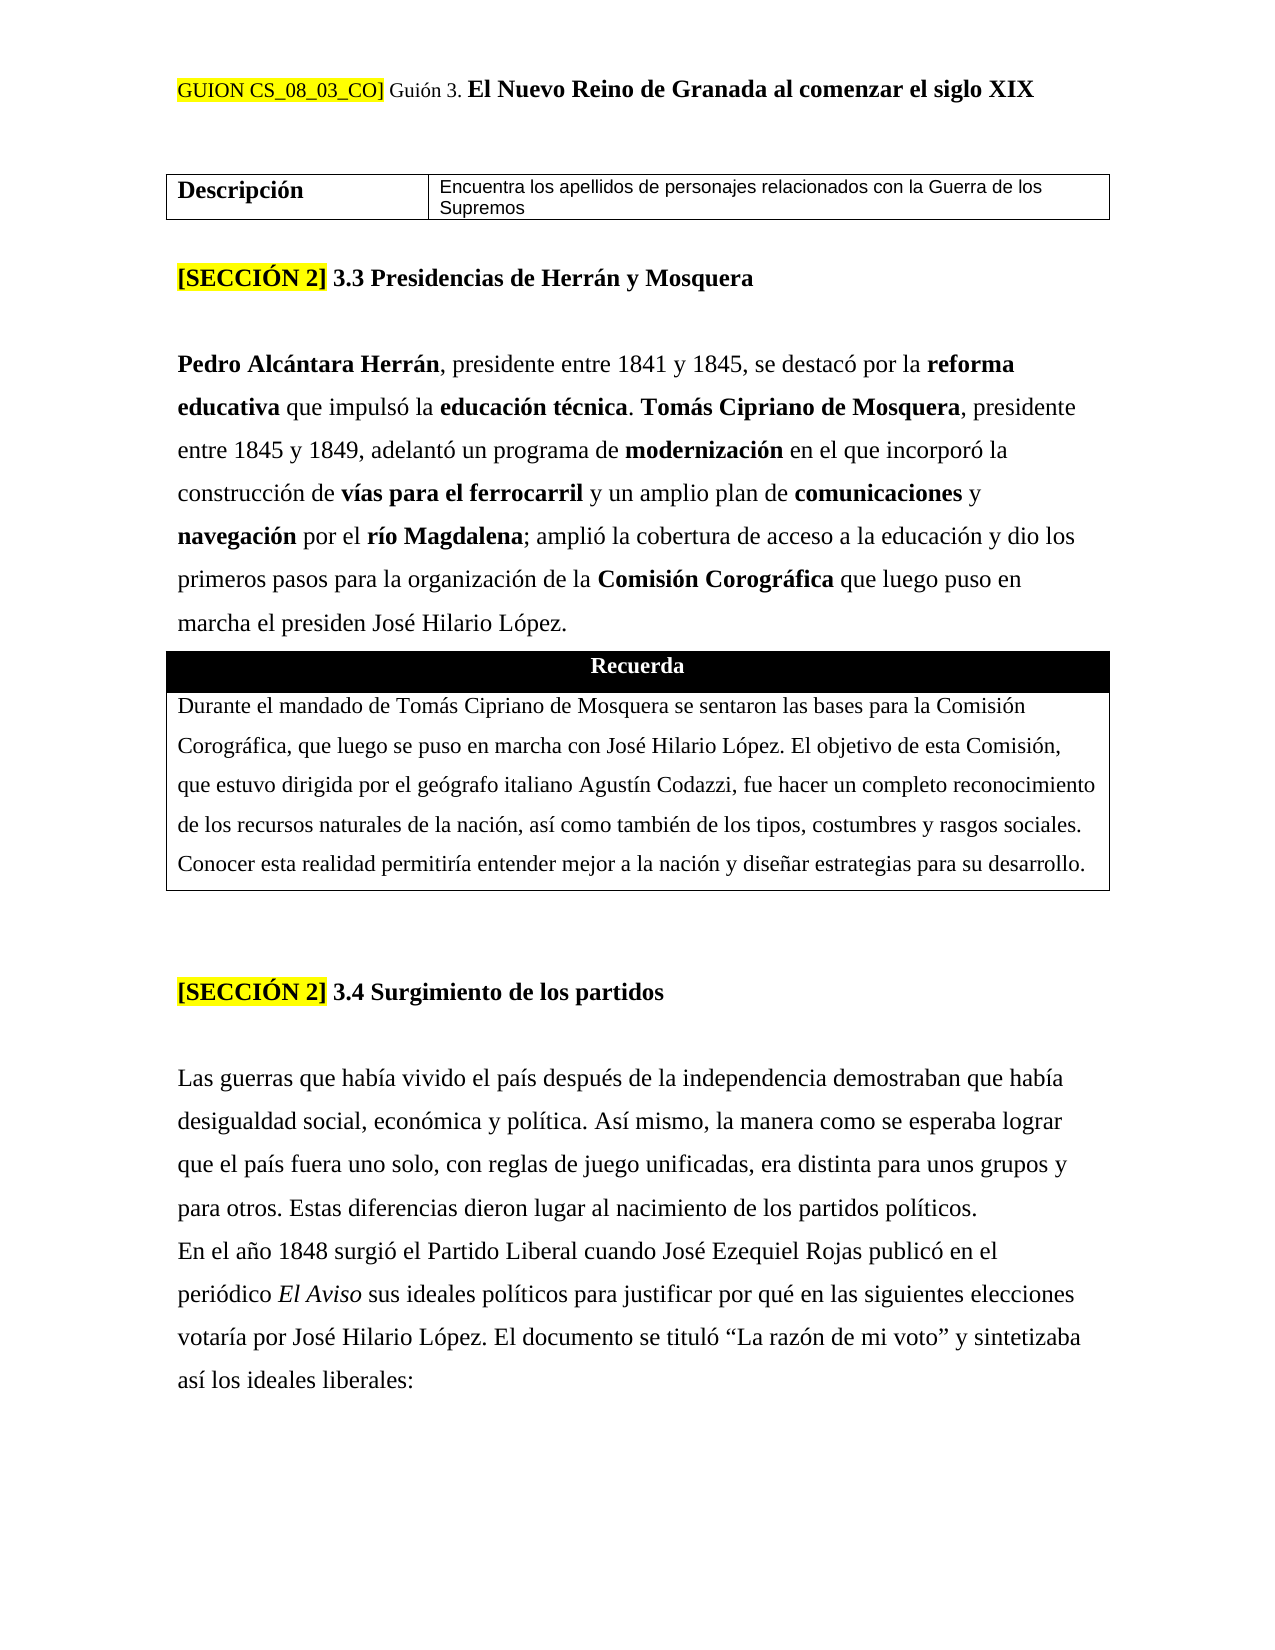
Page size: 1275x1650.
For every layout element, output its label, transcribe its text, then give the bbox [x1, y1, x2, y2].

text [SECCIÓN 2] 3.3 Presidencias de Herrán y Mosquera [327, 263, 1098, 291]
table_header Recuerda [167, 652, 1109, 691]
text Las guerras que había vivido el país después de la independencia demostraban que había desigualdad social, económica y política. Así mismo, la manera como se esperaba lograr que el país fuera uno solo, con reglas de juego unificadas, era distinta para unos grupos y para otros. Estas diferencias dieron lugar al nacimiento de los partidos políticos. [177, 1063, 1098, 1221]
table_cell Encuentra los apellidos de personajes relacionados con la Guerra de los Supremos [429, 175, 1109, 218]
text En el año 1848 surgió el Partido Liberal cuando José Ezequiel Rojas publicó en el periódico El Aviso sus ideales políticos para justificar por qué en las siguientes elecciones votaría por José Hilario López. El documento se tituló “La razón de mi voto” y sintetizaba así los ideales liberales: [177, 1236, 1098, 1394]
table_cell Durante el mandado de Tomás Cipriano de Mosquera se sentaron las bases para la Comisión Corográfica, que luego se puso en marcha con José Hilario López. El objetivo de esta Comisión, que estuvo dirigida por el geógrafo italiano Agustín Codazzi, fue hacer un completo reconocimiento de los recursos naturales de la nación, así como también de los tipos, costumbres y rasgos sociales. Conocer esta realidad permitiría entender mejor a la nación y diseñar estrategias para su desarrollo. [167, 693, 1109, 890]
table_cell Descripción [167, 175, 428, 218]
text [SECCIÓN 2] 3.4 Surgimiento de los partidos [327, 977, 1098, 1006]
text Pedro Alcántara Herrán, presidente entre 1841 y 1845, se destacó por la reforma educativa que impulsó la educación técnica. Tomás Cipriano de Mosquera, presidente entre 1845 y 1849, adelantó un programa de modernización en el que incorporó la construcción de vías para el ferrocarril y un amplio plan de comunicaciones y navegación por el río Magdalena; amplió la cobertura de acceso a la educación y dio los primeros pasos para la organización de la Comisión Corográfica que luego puso en marcha el presiden José Hilario López. [177, 349, 1098, 636]
